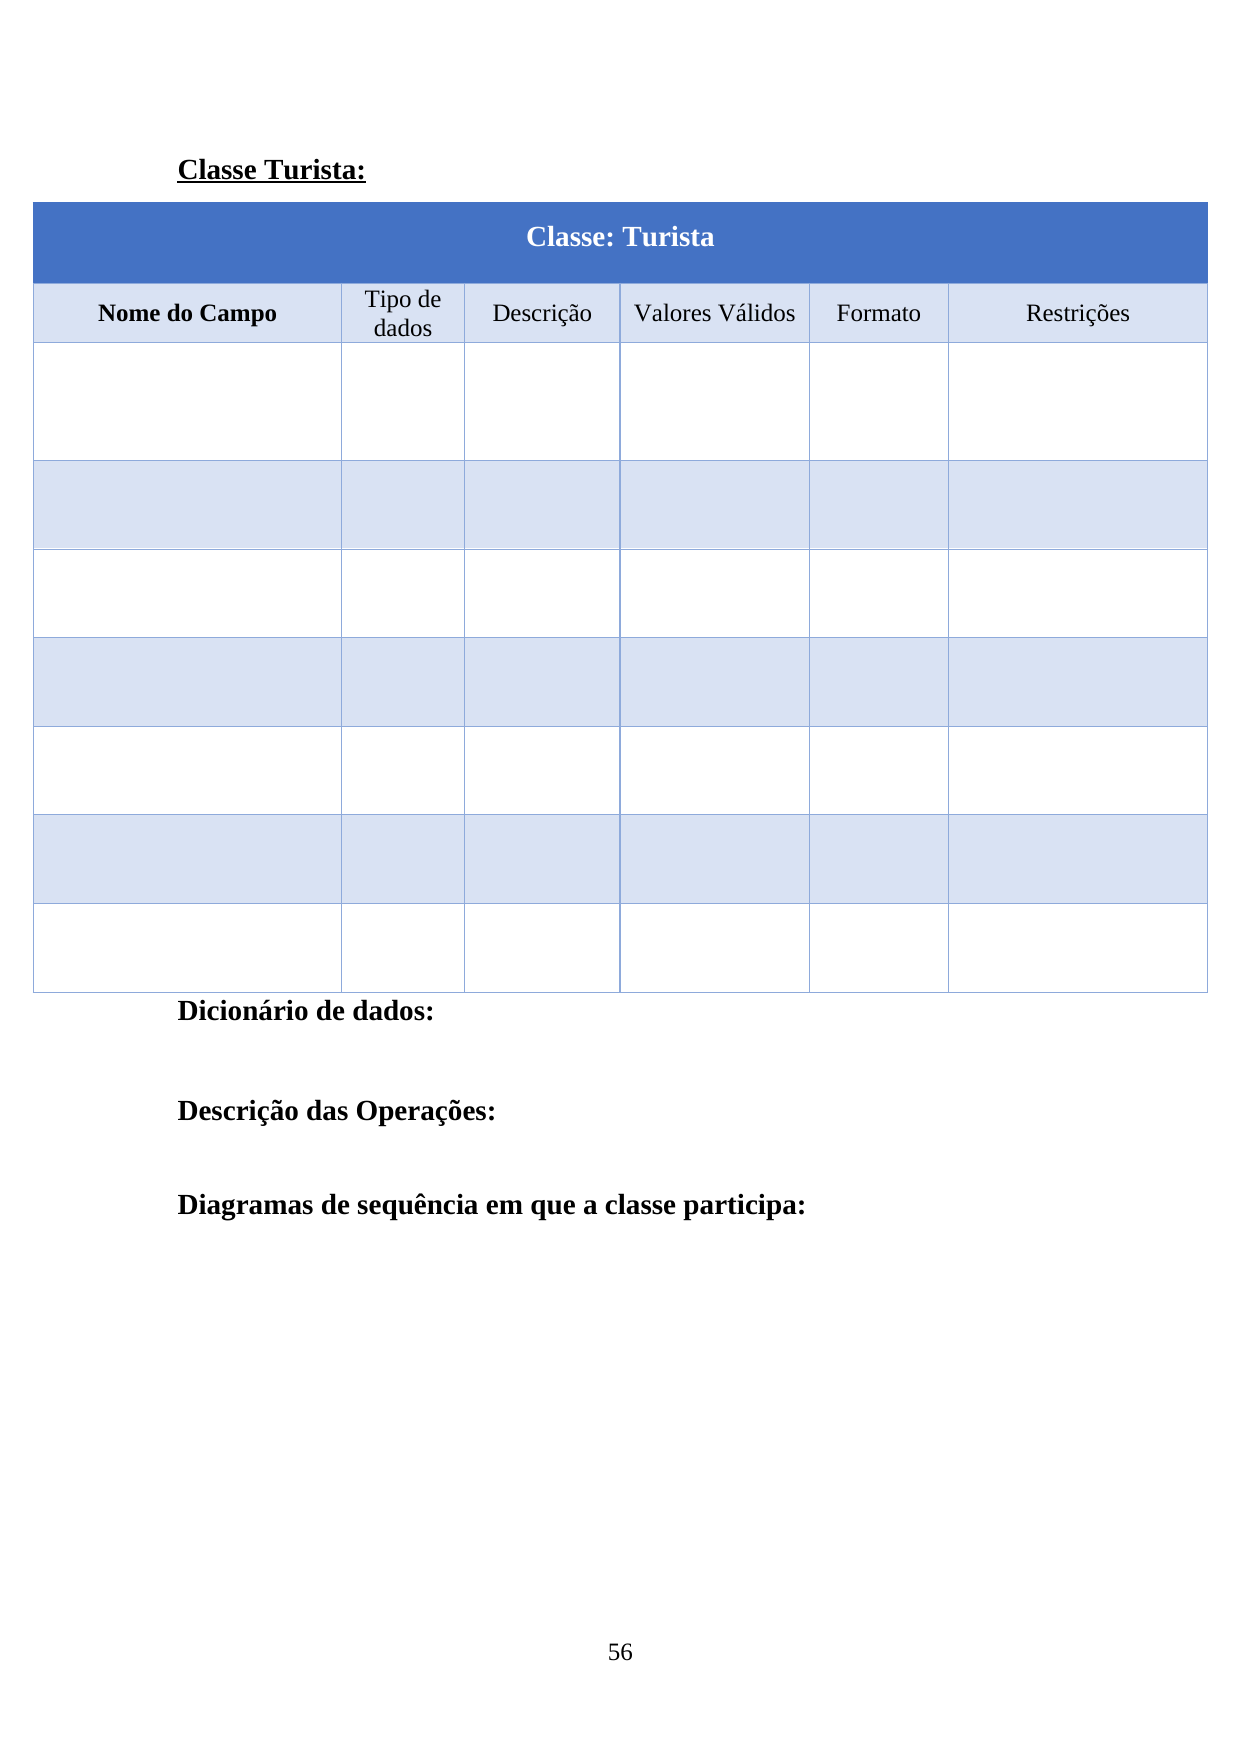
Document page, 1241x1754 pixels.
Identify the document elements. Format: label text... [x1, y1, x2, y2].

table_cell [949, 550, 1207, 637]
table_cell [949, 727, 1207, 814]
table_header Classe: Turista [34, 203, 1207, 283]
table_cell [342, 550, 464, 637]
table_cell Descrição [465, 284, 619, 342]
table_cell [34, 638, 341, 726]
table_cell Nome do Campo [34, 284, 341, 342]
table_cell [949, 904, 1207, 992]
table_cell [949, 638, 1207, 726]
table_cell Tipo de dados [342, 284, 464, 342]
table_cell [810, 343, 948, 460]
table_cell [342, 815, 464, 903]
table_cell [34, 550, 341, 637]
table_cell [621, 904, 809, 992]
text Descrição das Operações: [177, 1093, 1063, 1127]
table_cell [621, 343, 809, 460]
table_cell [342, 461, 464, 548]
table_cell [810, 550, 948, 637]
table_cell [949, 461, 1207, 548]
text Diagramas de sequência em que a classe participa: [177, 1187, 1063, 1220]
table_cell [949, 815, 1207, 903]
table_cell [949, 343, 1207, 460]
subtitle Classe Turista: [177, 152, 1063, 185]
table_cell [465, 461, 619, 548]
table_cell [342, 343, 464, 460]
table_cell [621, 550, 809, 637]
table_cell Restrições [949, 284, 1207, 342]
table_cell [342, 904, 464, 992]
table_cell [34, 461, 341, 548]
text Dicionário de dados: [177, 993, 1063, 1026]
table_cell [621, 727, 809, 814]
table_cell [621, 815, 809, 903]
table_cell [465, 727, 619, 814]
table_cell [34, 815, 341, 903]
table_cell [465, 638, 619, 726]
table_cell [465, 815, 619, 903]
table_cell [810, 815, 948, 903]
table_cell [465, 343, 619, 460]
table_cell [465, 904, 619, 992]
table_cell [810, 904, 948, 992]
table_cell [810, 638, 948, 726]
table_cell [342, 727, 464, 814]
table_cell [621, 638, 809, 726]
table_cell [34, 343, 341, 460]
table_cell [342, 638, 464, 726]
table_cell [621, 461, 809, 548]
table_cell Valores Válidos [621, 284, 809, 342]
table_cell [465, 550, 619, 637]
table_cell [34, 904, 341, 992]
table_cell [810, 461, 948, 548]
table_cell [34, 727, 341, 814]
table_cell Formato [810, 284, 948, 342]
table_cell [810, 727, 948, 814]
